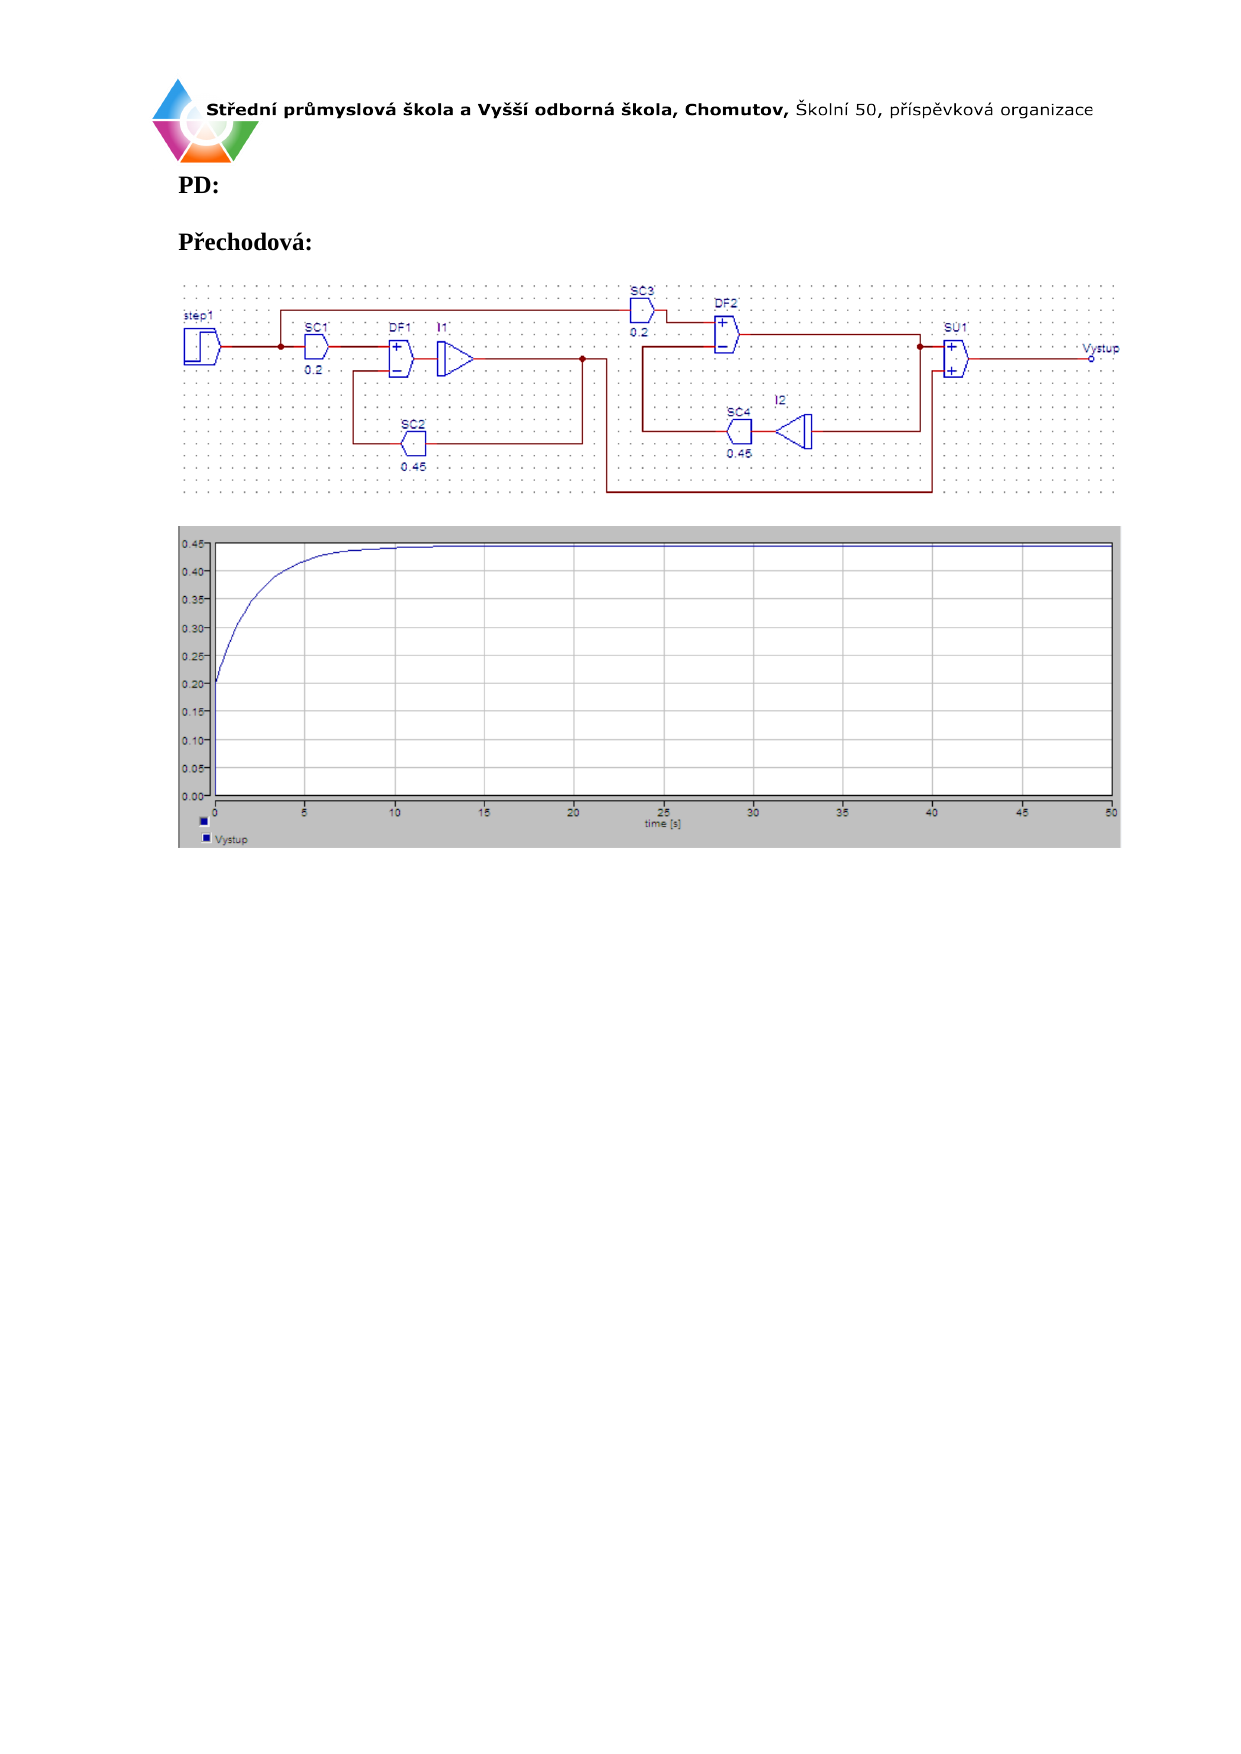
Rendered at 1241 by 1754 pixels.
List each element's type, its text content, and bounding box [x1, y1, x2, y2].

picture [148, 73, 1093, 170]
picture [178, 285, 1122, 498]
text Přechodová: [178, 227, 1092, 256]
picture [178, 526, 1122, 848]
text PD: [178, 170, 1092, 199]
